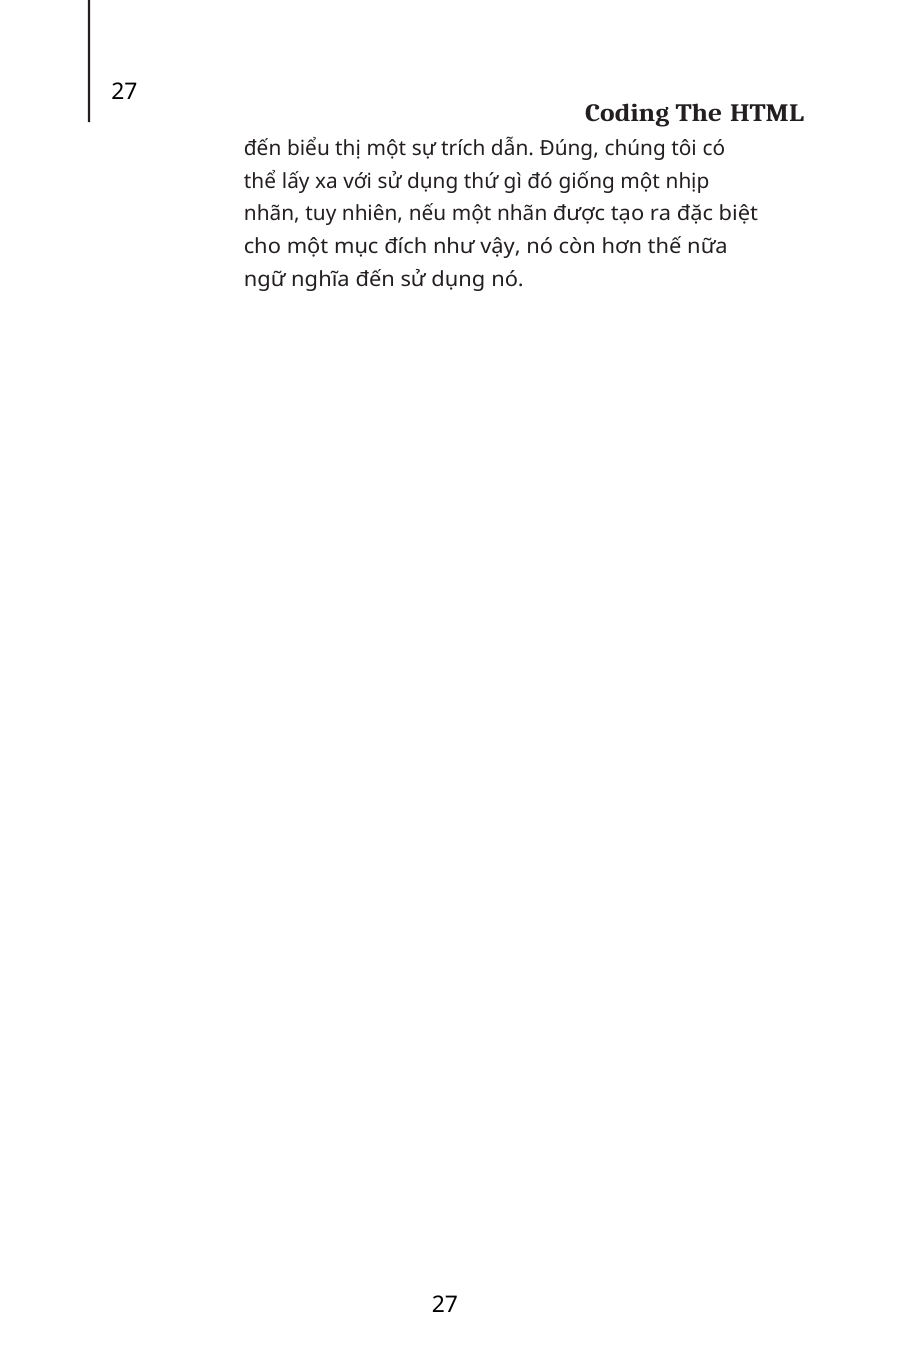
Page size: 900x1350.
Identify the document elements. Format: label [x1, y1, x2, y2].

list [206, 133, 762, 292]
